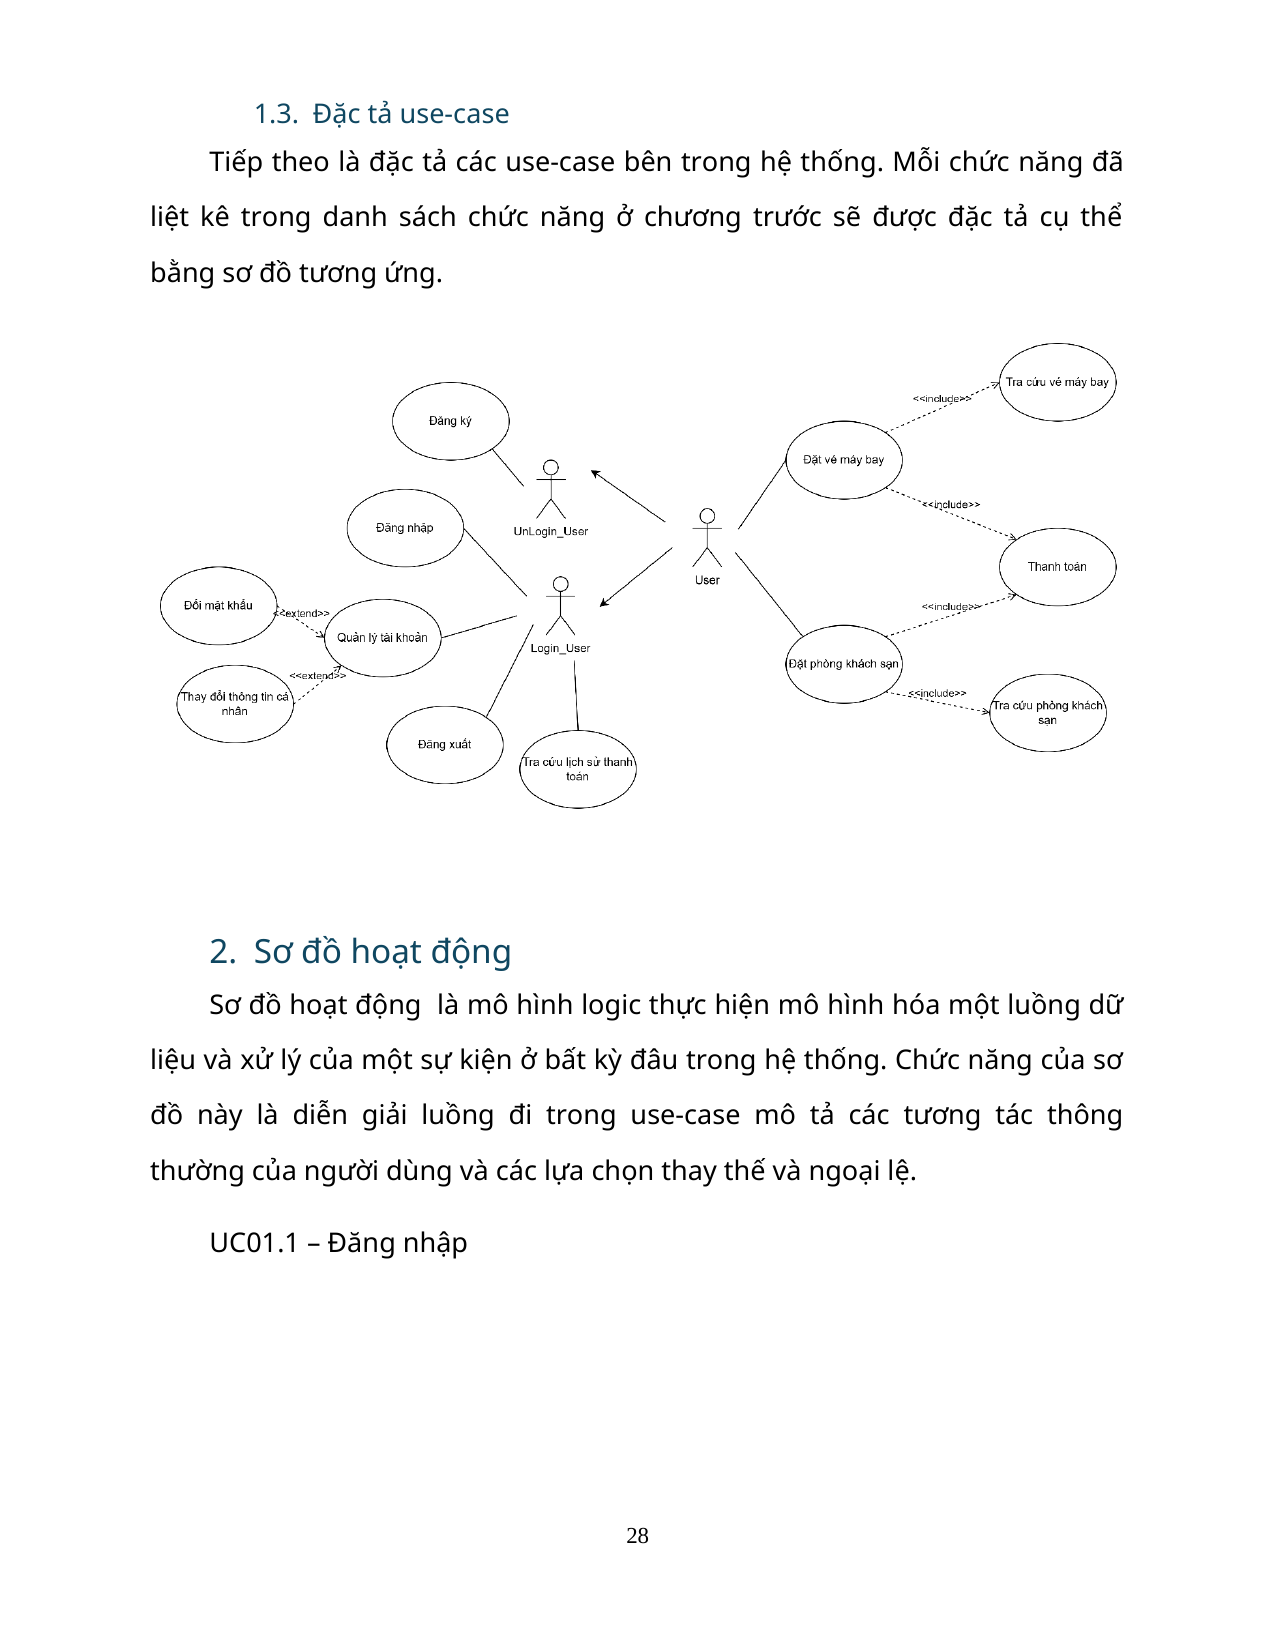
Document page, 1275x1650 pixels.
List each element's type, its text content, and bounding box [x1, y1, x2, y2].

picture [150, 333, 1125, 818]
subtitle Đặc tả use-case [253, 94, 1125, 131]
text UC01.1 – Đăng nhập [150, 1223, 1125, 1260]
subtitle Sơ đồ hoạt động [209, 928, 1125, 973]
text Tiếp theo là đặc tả các use-case bên trong hệ thống. Mỗi chức năng đã liệt kê trong danh sách chức năng ở chương trước sẽ được đặc tả cụ thể bằng sơ đồ tương ứng. [150, 143, 1125, 290]
text Sơ đồ hoạt động là mô hình logic thực hiện mô hình hóa một luồng dữ liệu và xử lý của một sự kiện ở bất kỳ đâu trong hệ thống. Chức năng của sơ đồ này là diễn giải luồng đi trong use-case mô tả các tương tác thông thường của người dùng và các lựa chọn thay thế và ngoại lệ. [150, 985, 1125, 1188]
